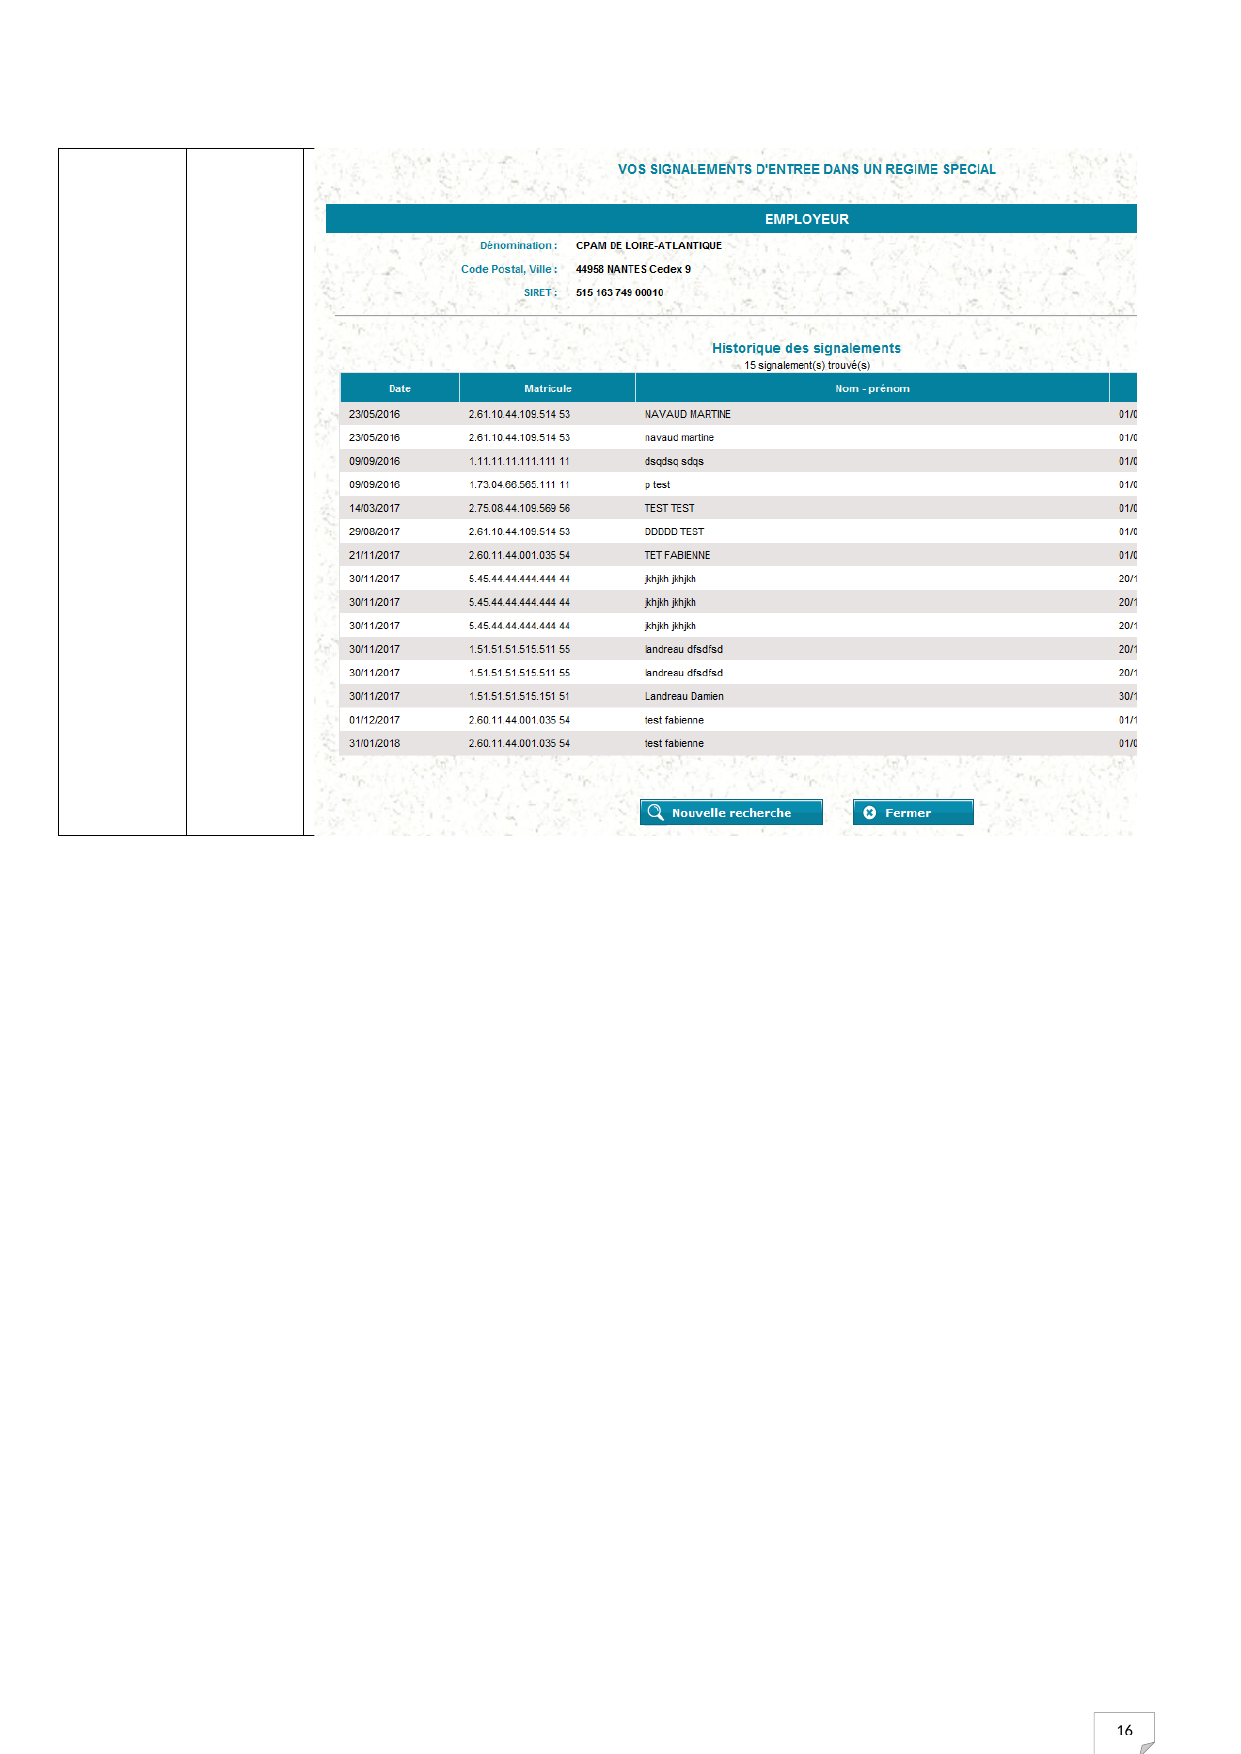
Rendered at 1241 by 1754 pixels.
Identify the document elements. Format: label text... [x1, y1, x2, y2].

table_cell [187, 149, 303, 835]
table_cell [59, 149, 186, 835]
picture [314, 148, 1137, 836]
